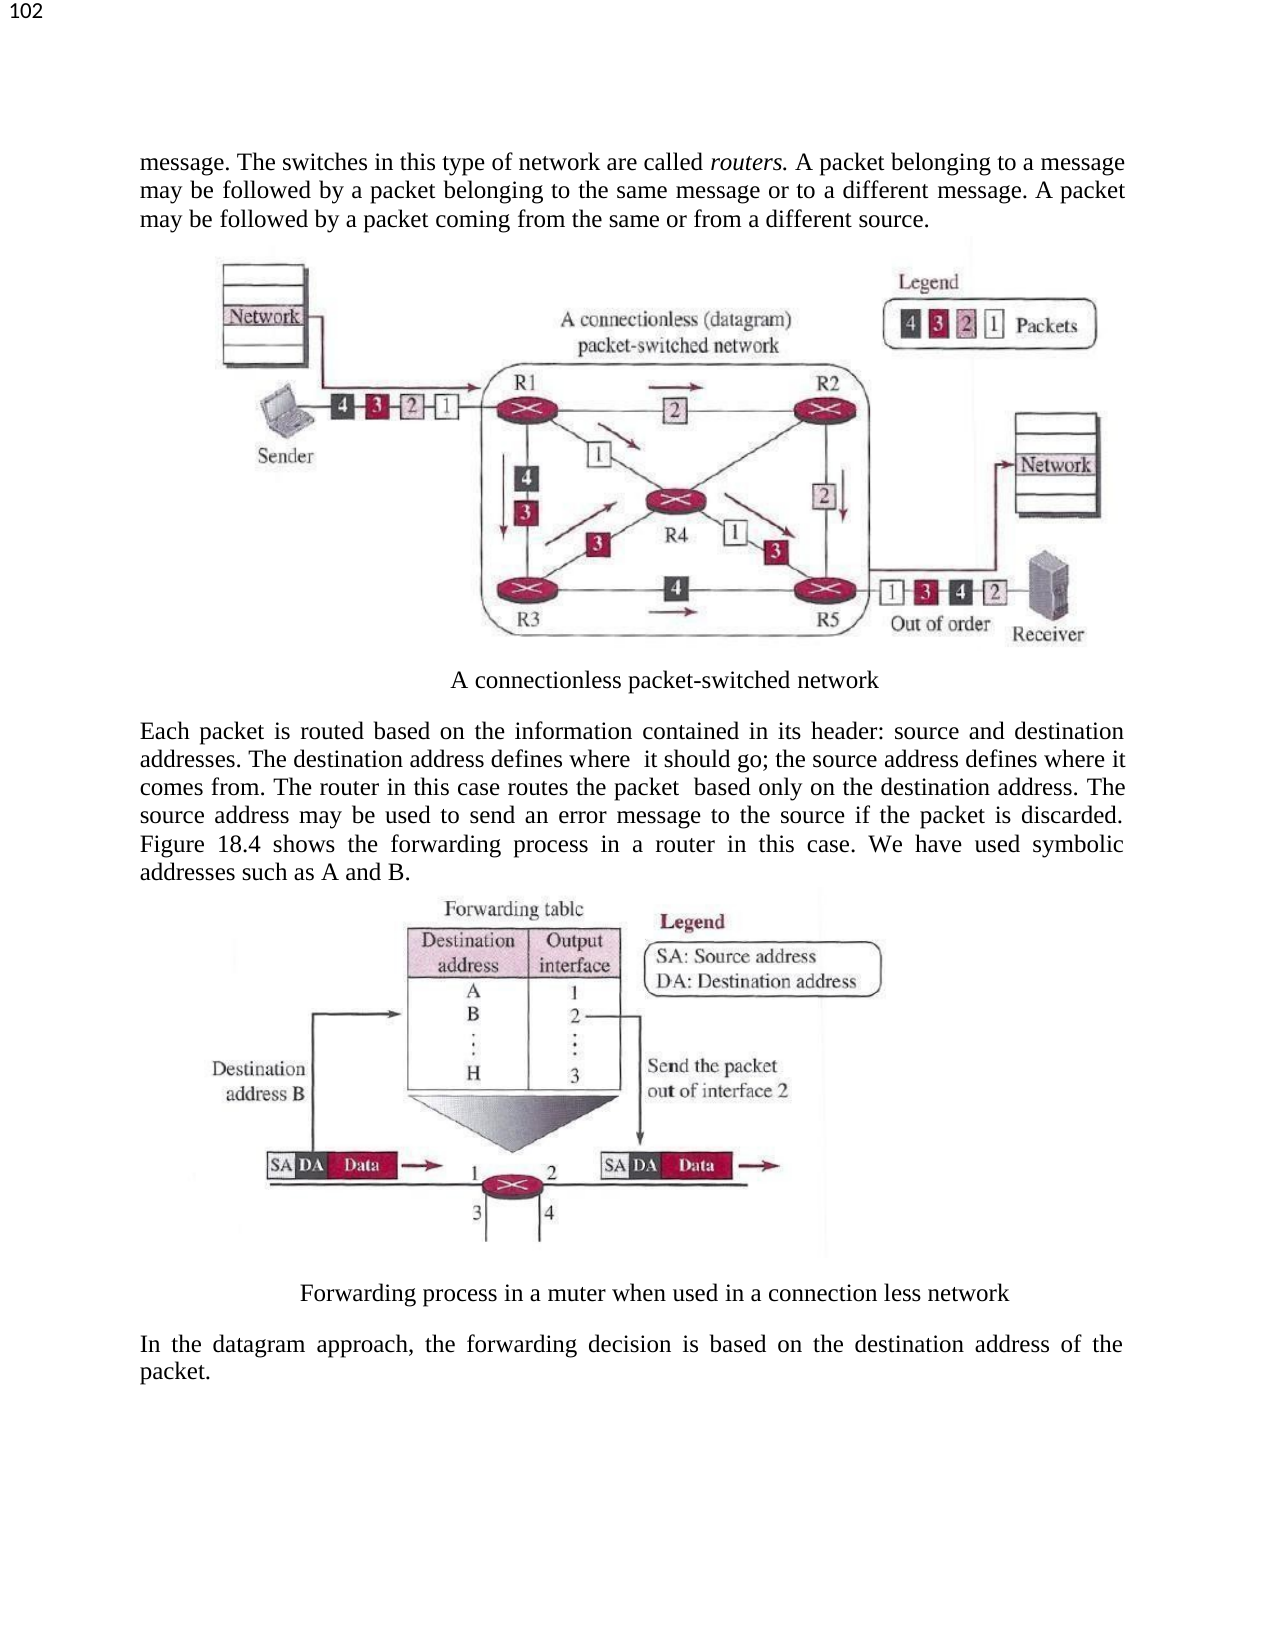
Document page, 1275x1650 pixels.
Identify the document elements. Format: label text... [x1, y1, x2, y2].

text Forwarding process in a muter when used in a connection less network [299, 1278, 1010, 1307]
picture [214, 236, 1118, 651]
text A connectionless packet-switched network [299, 651, 1030, 694]
text In the datagram approach, the forwarding decision is based on the destination address of the packet. [139, 1330, 1124, 1385]
picture [187, 887, 887, 1258]
text Each packet is routed based on the information contained in its header: source and destination addresses. The destination address defines where it should go; the source address defines where it comes from. The router in this case routes the packet based only on the destination address. The source address may be used to send an error message to the source if the packet is discarded. Figure 18.4 shows the forwarding process in a router in this case. We have used symbolic addresses such as A and B. [139, 717, 1126, 886]
text message. The switches in this type of network are called routers. A packet belonging to a message may be followed by a packet belonging to the same message or to a different message. A packet may be followed by a packet coming from the same or from a different source. [139, 148, 1125, 232]
